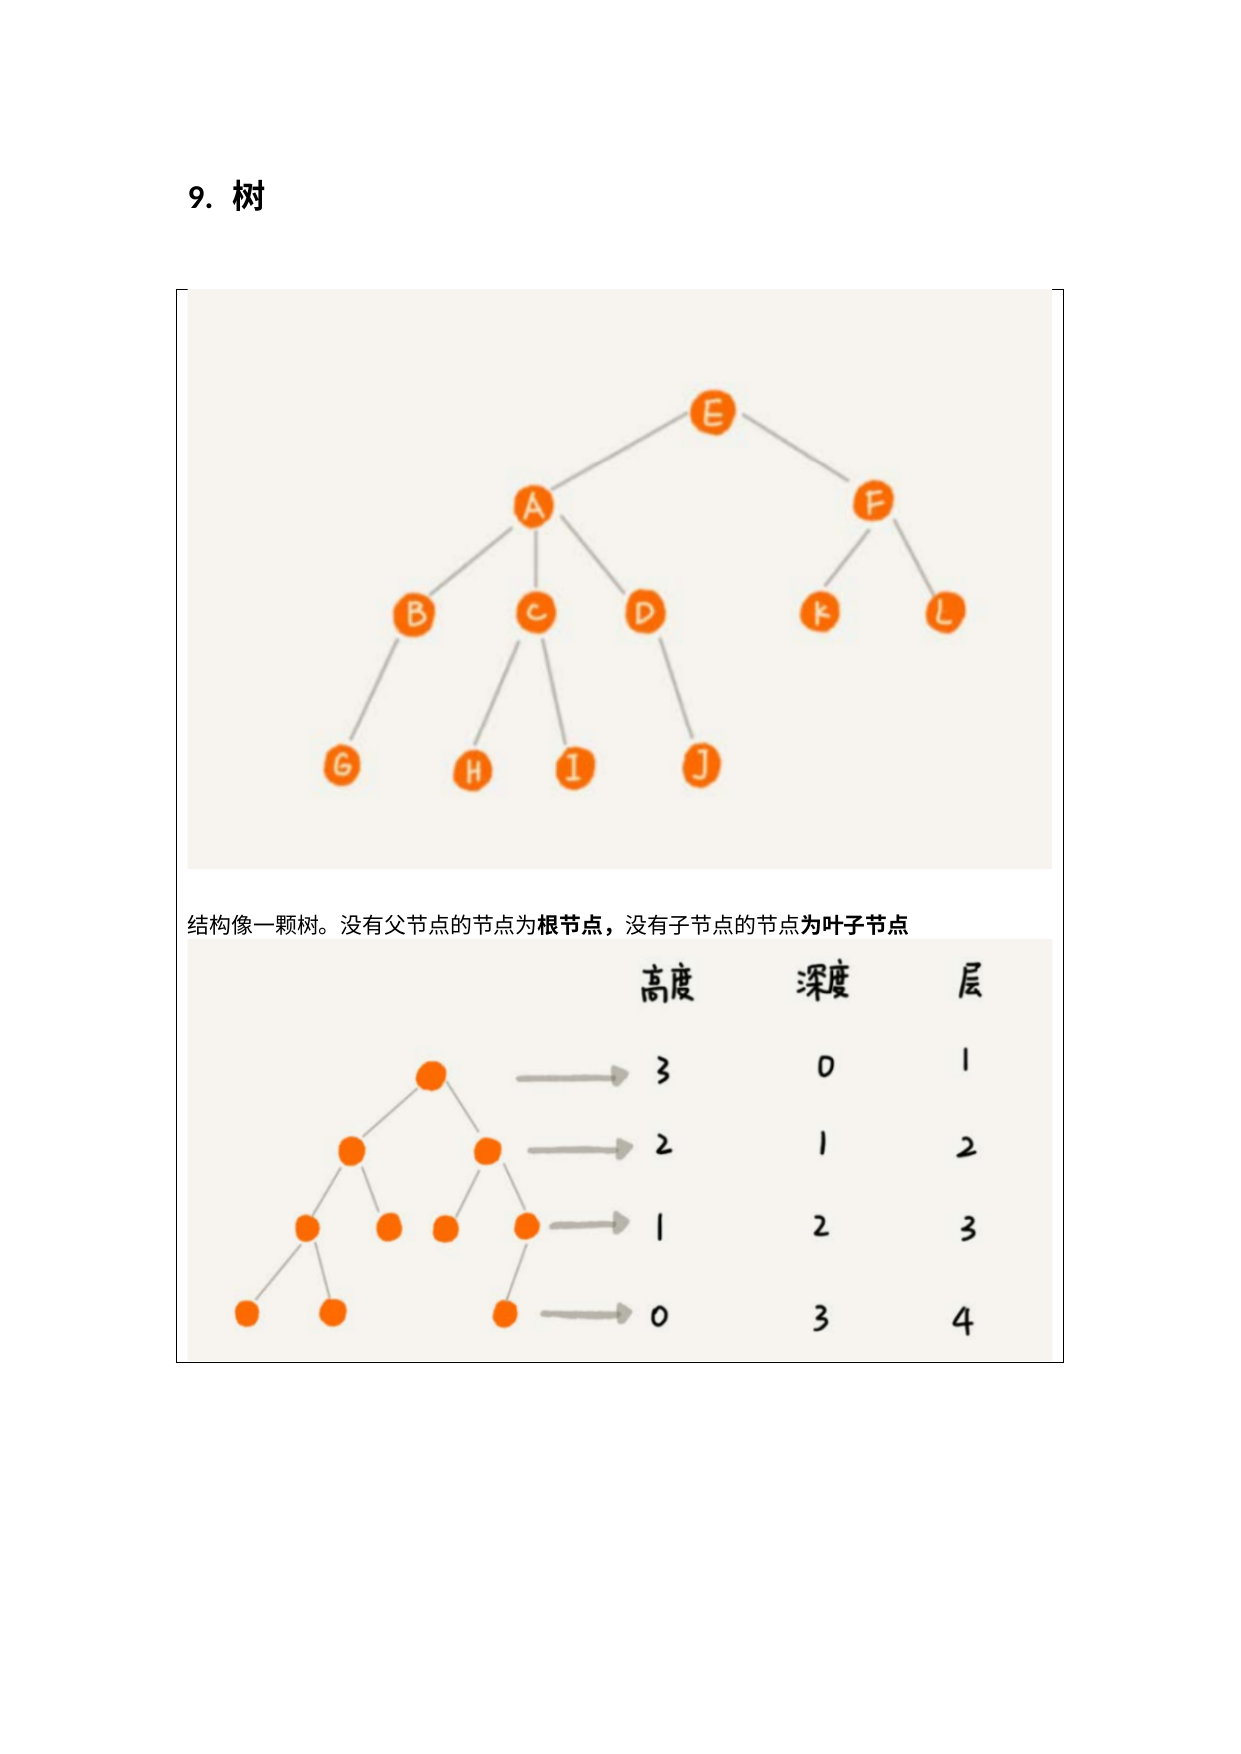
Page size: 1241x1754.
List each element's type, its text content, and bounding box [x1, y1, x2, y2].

picture [187, 939, 1053, 1361]
picture [187, 289, 1053, 869]
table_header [177, 290, 1063, 1362]
subtitle 树 [187, 162, 1053, 227]
